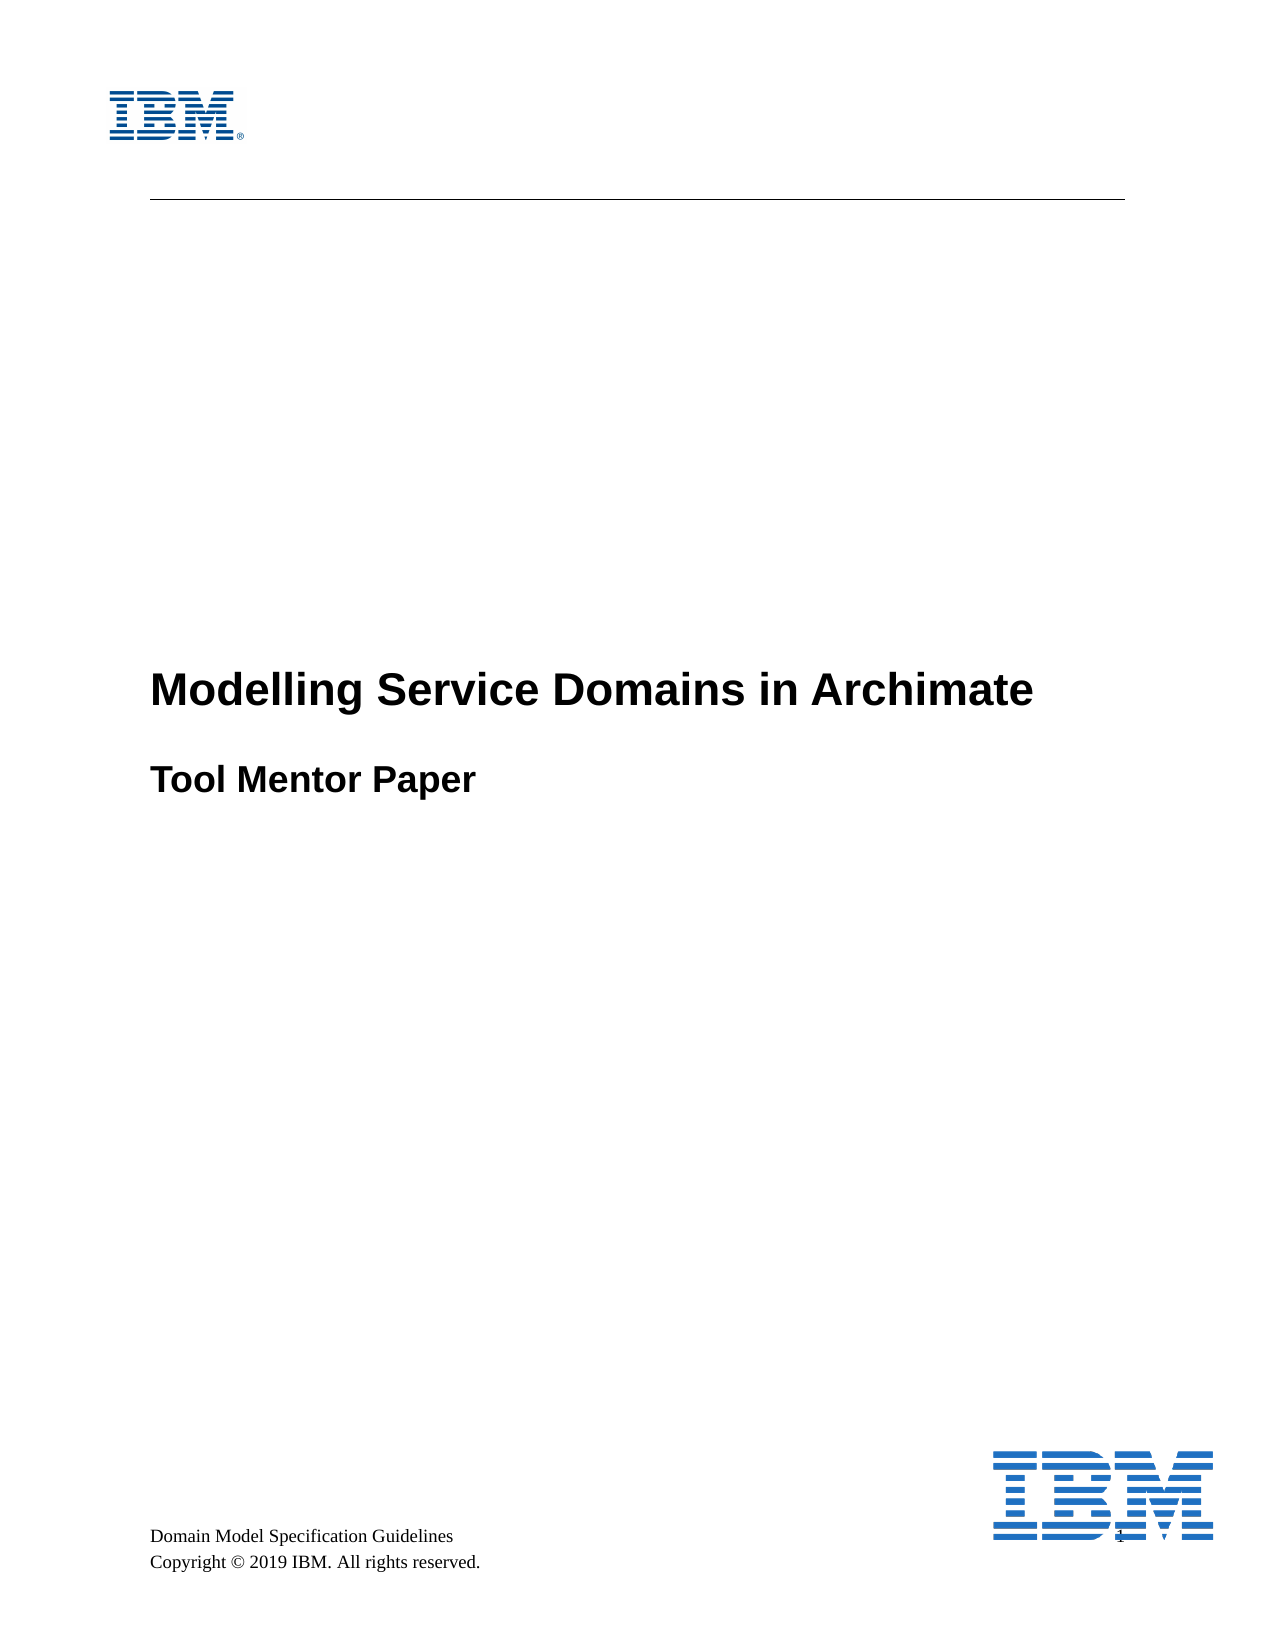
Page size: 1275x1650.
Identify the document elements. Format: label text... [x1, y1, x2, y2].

title Modelling Service Domains in Archimate [150, 663, 1125, 716]
title Tool Mentor Paper [150, 757, 1125, 800]
picture [983, 1448, 1223, 1544]
picture [106, 87, 247, 144]
